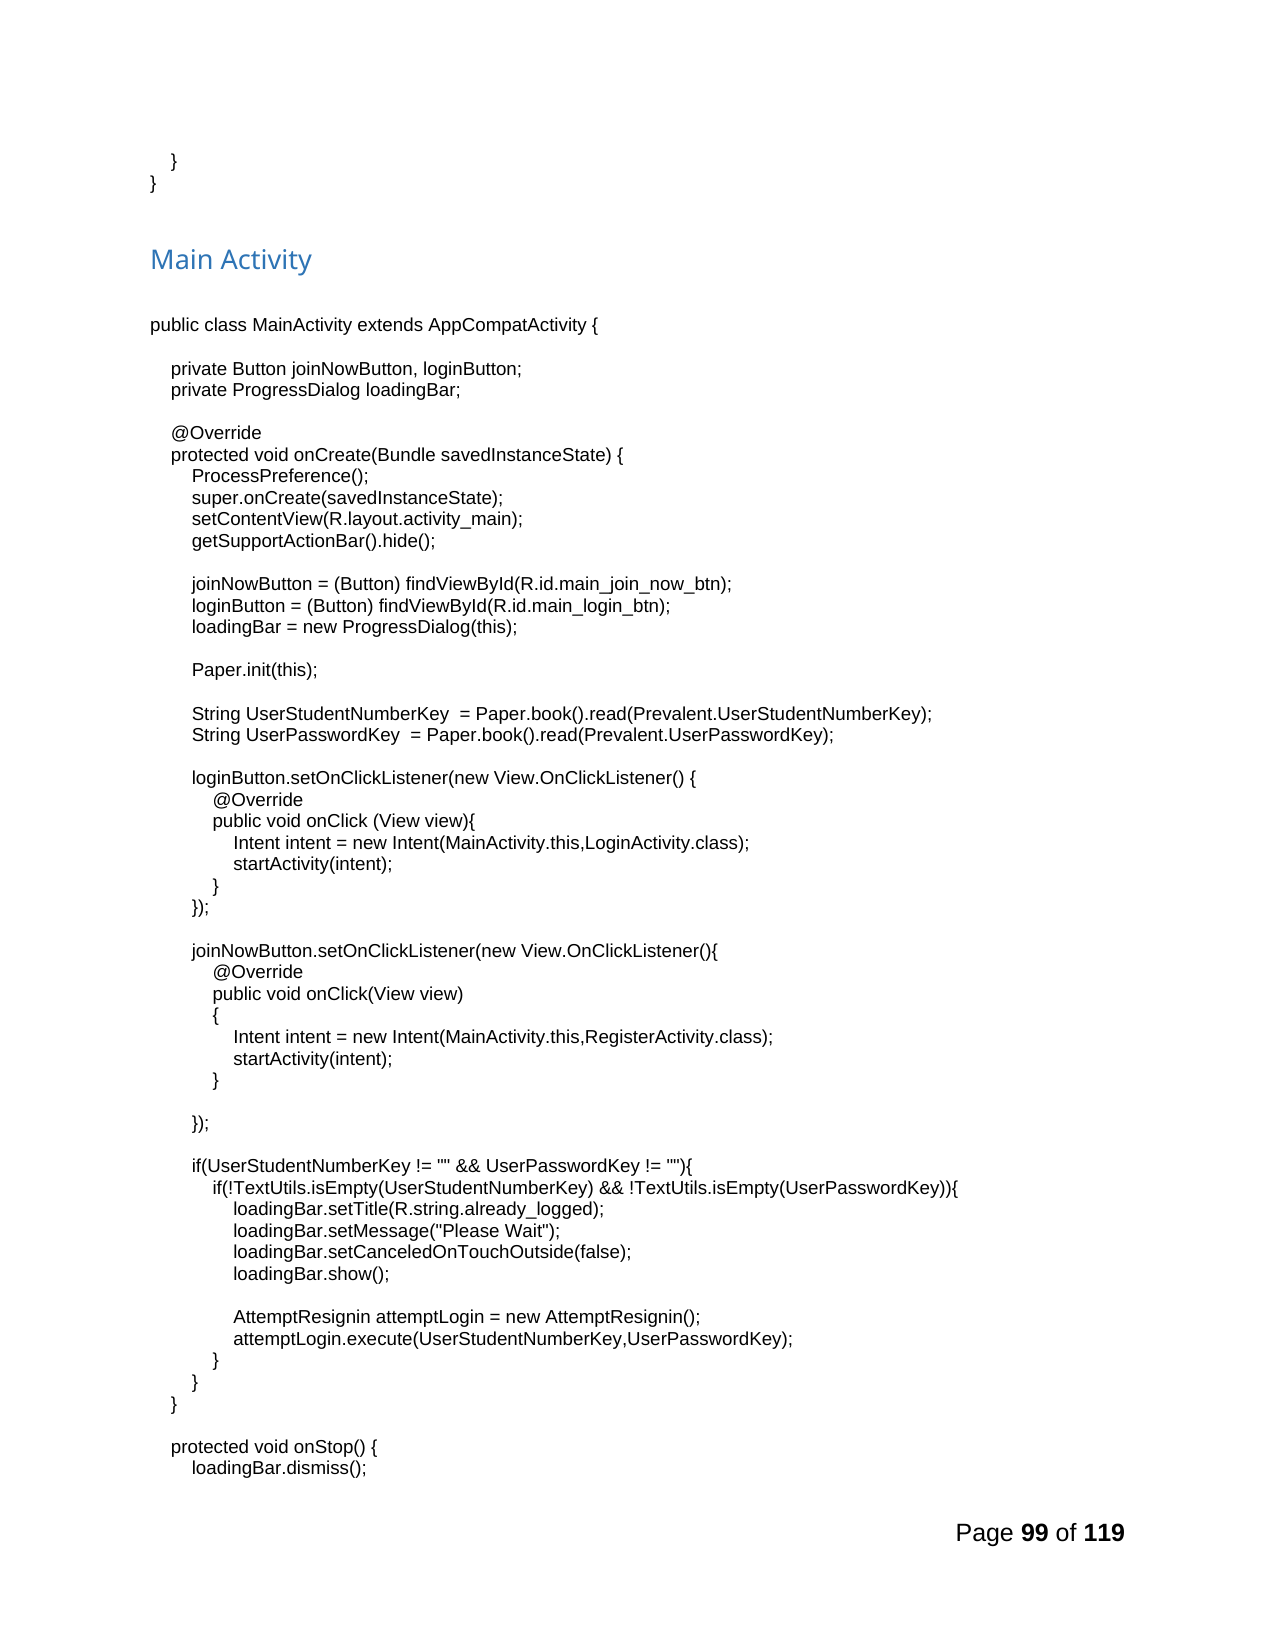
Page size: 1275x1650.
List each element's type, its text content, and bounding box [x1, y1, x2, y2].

text }); [150, 896, 1125, 918]
text private ProgressDialog loadingBar; [150, 379, 1125, 400]
text if(!TextUtils.isEmpty(UserStudentNumberKey) && !TextUtils.isEmpty(UserPasswordKey)){ [150, 1177, 1125, 1198]
text public void onClick(View view) [150, 983, 1125, 1004]
text loadingBar.setTitle(R.string.already_logged); [150, 1198, 1125, 1220]
text loadingBar.dismiss(); [150, 1457, 1125, 1478]
text attemptLogin.execute(UserStudentNumberKey,UserPasswordKey); [150, 1328, 1125, 1349]
text Intent intent = new Intent(MainActivity.this,RegisterActivity.class); [150, 1026, 1125, 1047]
text public class MainActivity extends AppCompatActivity { [150, 314, 1125, 336]
text private Button joinNowButton, loginButton; [150, 357, 1125, 379]
text } [150, 150, 1125, 172]
text public void onClick (View view){ [150, 810, 1125, 832]
text @Override [150, 961, 1125, 983]
text joinNowButton.setOnClickListener(new View.OnClickListener(){ [150, 939, 1125, 961]
text } [150, 1069, 1125, 1090]
text @Override [150, 422, 1125, 443]
text getSupportActionBar().hide(); [150, 530, 1125, 551]
text loadingBar.show(); [150, 1263, 1125, 1284]
text String UserPasswordKey = Paper.book().read(Prevalent.UserPasswordKey); [150, 724, 1125, 745]
text String UserStudentNumberKey = Paper.book().read(Prevalent.UserStudentNumberKey); [150, 702, 1125, 724]
text if(UserStudentNumberKey != "" && UserPasswordKey != ""){ [150, 1155, 1125, 1177]
text AttemptResignin attemptLogin = new AttemptResignin(); [150, 1306, 1125, 1328]
text }); [150, 1112, 1125, 1133]
text { [150, 1004, 1125, 1026]
subtitle Main Activity [150, 240, 1125, 277]
text } [150, 1371, 1125, 1392]
text super.onCreate(savedInstanceState); [150, 487, 1125, 508]
text Intent intent = new Intent(MainActivity.this,LoginActivity.class); [150, 832, 1125, 853]
text protected void onStop() { [150, 1435, 1125, 1457]
text setContentView(R.layout.activity_main); [150, 508, 1125, 530]
text @Override [150, 788, 1125, 810]
text ProcessPreference(); [150, 465, 1125, 487]
text } [150, 172, 1125, 193]
text startActivity(intent); [150, 853, 1125, 875]
text } [150, 1349, 1125, 1371]
text loadingBar.setCanceledOnTouchOutside(false); [150, 1241, 1125, 1263]
text } [150, 875, 1125, 896]
text } [150, 1392, 1125, 1414]
text protected void onCreate(Bundle savedInstanceState) { [150, 443, 1125, 465]
text loginButton = (Button) findViewById(R.id.main_login_btn); [150, 594, 1125, 616]
text loadingBar.setMessage("Please Wait"); [150, 1220, 1125, 1241]
text loadingBar = new ProgressDialog(this); [150, 616, 1125, 638]
text joinNowButton = (Button) findViewById(R.id.main_join_now_btn); [150, 573, 1125, 594]
text loginButton.setOnClickListener(new View.OnClickListener() { [150, 767, 1125, 788]
text startActivity(intent); [150, 1047, 1125, 1069]
text Paper.init(this); [150, 659, 1125, 681]
